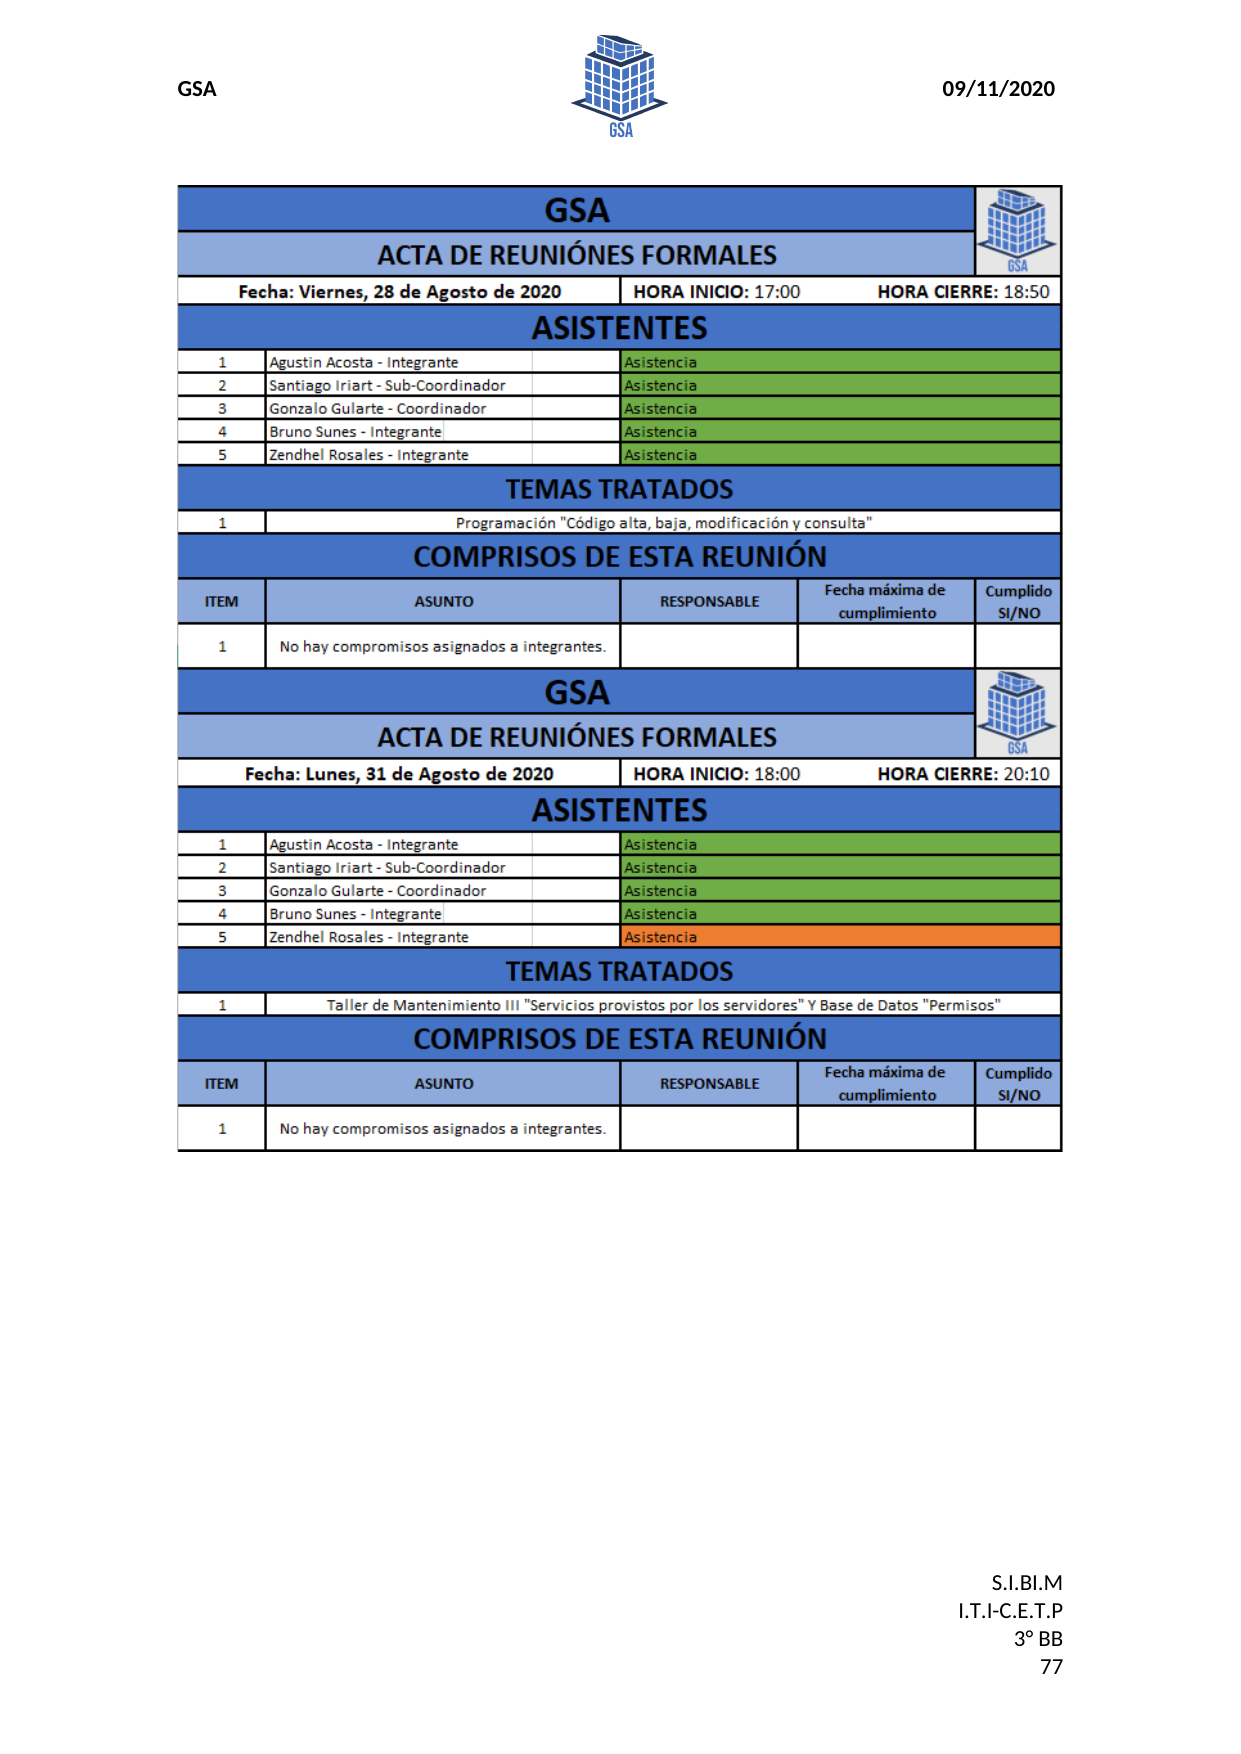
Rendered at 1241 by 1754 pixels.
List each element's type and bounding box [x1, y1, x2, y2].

picture [177, 185, 1063, 1152]
picture [568, 34, 672, 138]
